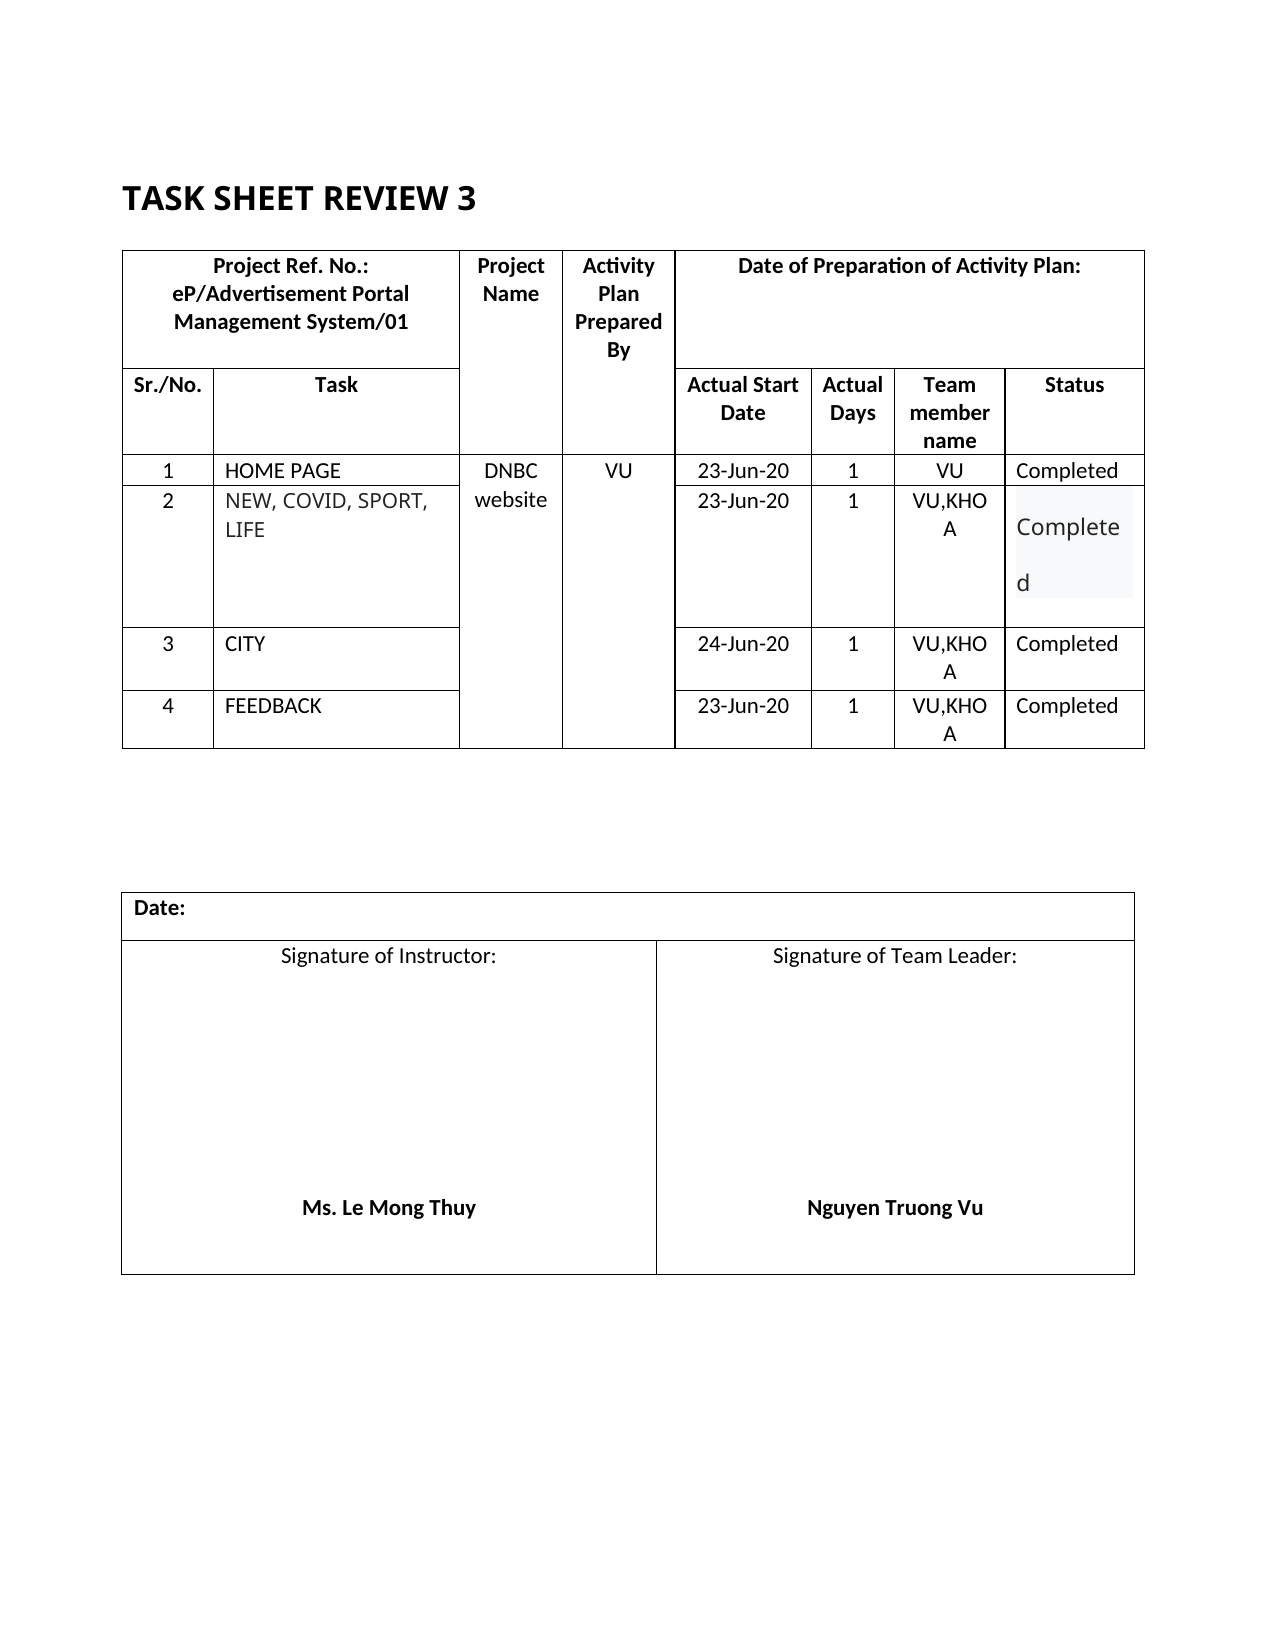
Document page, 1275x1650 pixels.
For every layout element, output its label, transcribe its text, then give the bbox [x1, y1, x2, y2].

table_cell VU [563, 455, 674, 748]
table_cell Completed [1006, 628, 1144, 689]
table_cell 1 [812, 691, 894, 748]
table_header Project Name [460, 251, 562, 454]
table_cell NEW, COVID, SPORT, LIFE [214, 486, 459, 627]
table_header Project Ref. No.: eP/Advertisement Portal Management System/01 [123, 251, 459, 368]
table_cell 1 [812, 455, 894, 484]
table_cell FEEDBACK [214, 691, 459, 748]
table_cell 23-Jun-20 [676, 486, 811, 627]
table_cell VU,KHOA [895, 691, 1004, 748]
table_cell VU [895, 455, 1004, 484]
table_cell 1 [812, 486, 894, 627]
table_cell Status [1006, 369, 1144, 454]
table_header Date of Preparation of Activity Plan: [676, 251, 1144, 368]
table_cell Task [214, 369, 459, 454]
table_cell VU,KHOA [895, 628, 1004, 689]
table_cell Completed [1006, 486, 1144, 627]
table_cell 1 [812, 628, 894, 689]
table_cell VU,KHOA [895, 486, 1004, 627]
table_cell Actual Start Date [676, 369, 811, 454]
table_cell Sr./No. [123, 369, 213, 454]
table_cell 2 [123, 486, 213, 627]
table_cell 4 [123, 691, 213, 748]
table_cell Team member name [895, 369, 1004, 454]
table_cell 1 [123, 455, 213, 484]
table_cell Signature of Team Leader: Nguyen Truong Vu [657, 941, 1134, 1274]
subtitle TASK SHEET REVIEW 3 [122, 175, 1172, 220]
table_cell 23-Jun-20 [676, 691, 811, 748]
table_cell 23-Jun-20 [676, 455, 811, 484]
table_cell HOME PAGE [214, 455, 459, 484]
table_header Activity Plan Prepared By [563, 251, 674, 454]
table_cell DNBC website [460, 455, 562, 748]
table_cell Completed [1006, 691, 1144, 748]
table_cell Completed [1006, 455, 1144, 484]
table_cell Actual Days [812, 369, 894, 454]
table_cell CITY [214, 628, 459, 689]
table_cell 24-Jun-20 [676, 628, 811, 689]
table_cell Signature of Instructor: Ms. Le Mong Thuy [122, 941, 656, 1274]
table_header Date: [122, 893, 1134, 940]
table_cell 3 [123, 628, 213, 689]
